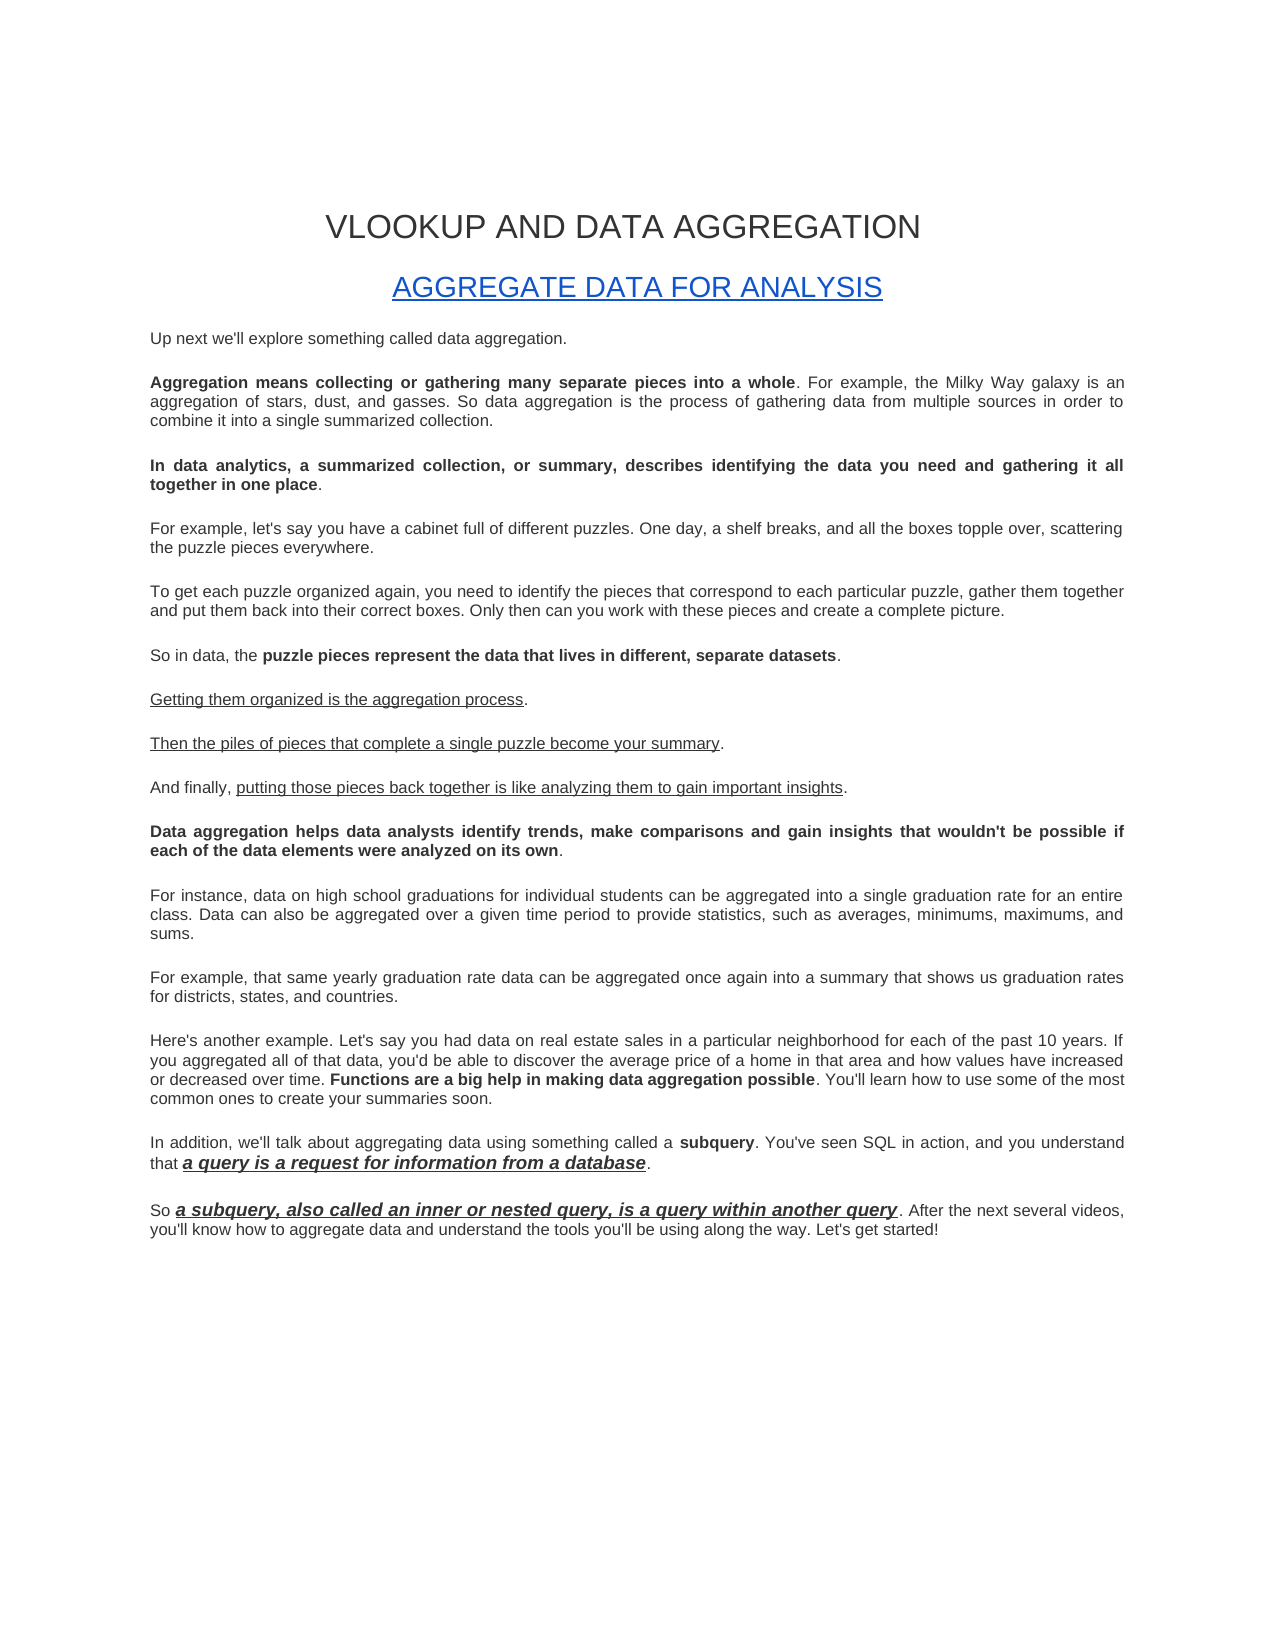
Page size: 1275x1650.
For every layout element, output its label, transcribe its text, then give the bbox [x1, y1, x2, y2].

text Getting them organized is the aggregation process. [150, 689, 1125, 709]
text To get each puzzle organized again, you need to identify the pieces that correspond to each particular puzzle, gather them together and put them back into their correct boxes. Only then can you work with these pieces and create a complete picture. [150, 582, 1125, 620]
text In data analytics, a summarized collection, or summary, describes identifying the data you need and gathering it all together in one place. [150, 455, 1125, 494]
text In addition, we'll talk about aggregating data using something called a subquery. You've seen SQL in action, and you understand that a query is a request for information from a database. [150, 1133, 1125, 1173]
subtitle AGGREGATE DATA FOR ANALYSIS [150, 270, 1125, 304]
text Aggregation means collecting or gathering many separate pieces into a whole. For example, the Milky Way galaxy is an aggregation of stars, dust, and gasses. So data aggregation is the process of gathering data from multiple sources in order to combine it into a single summarized collection. [150, 373, 1125, 430]
text For example, that same yearly graduation rate data can be aggregated once again into a summary that shows us graduation rates for districts, states, and countries. [150, 968, 1125, 1006]
subtitle VLOOKUP AND DATA AGGREGATION [122, 207, 1125, 245]
text For example, let's say you have a cabinet full of different puzzles. One day, a shelf breaks, and all the boxes topple over, scattering the puzzle pieces everywhere. [150, 519, 1125, 557]
text Here's another example. Let's say you had data on real estate sales in a particular neighborhood for each of the past 10 years. If you aggregated all of that data, you'd be able to discover the average price of a home in that area and how values have increased or decreased over time. Functions are a big help in making data aggregation possible. You'll learn how to use some of the most common ones to create your summaries soon. [150, 1031, 1125, 1108]
text Then the piles of pieces that complete a single puzzle become your summary. [150, 734, 1125, 753]
text Data aggregation helps data analysts identify trends, make comparisons and gain insights that wouldn't be possible if each of the data elements were analyzed on its own. [150, 822, 1125, 860]
text So a subquery, also called an inner or nested query, is a query within another query. After the next several videos, you'll know how to aggregate data and understand the tools you'll be using along the way. Let's get started! [150, 1198, 1125, 1239]
text And finally, putting those pieces back together is like analyzing them to gain important insights. [150, 778, 1125, 797]
text So in data, the puzzle pieces represent the data that lives in different, separate datasets. [150, 645, 1125, 664]
text Up next we'll explore something called data aggregation. [150, 329, 1125, 348]
text For instance, data on high school graduations for individual students can be aggregated into a single graduation rate for an entire class. Data can also be aggregated over a given time period to provide statistics, such as averages, minimums, maximums, and sums. [150, 885, 1125, 943]
